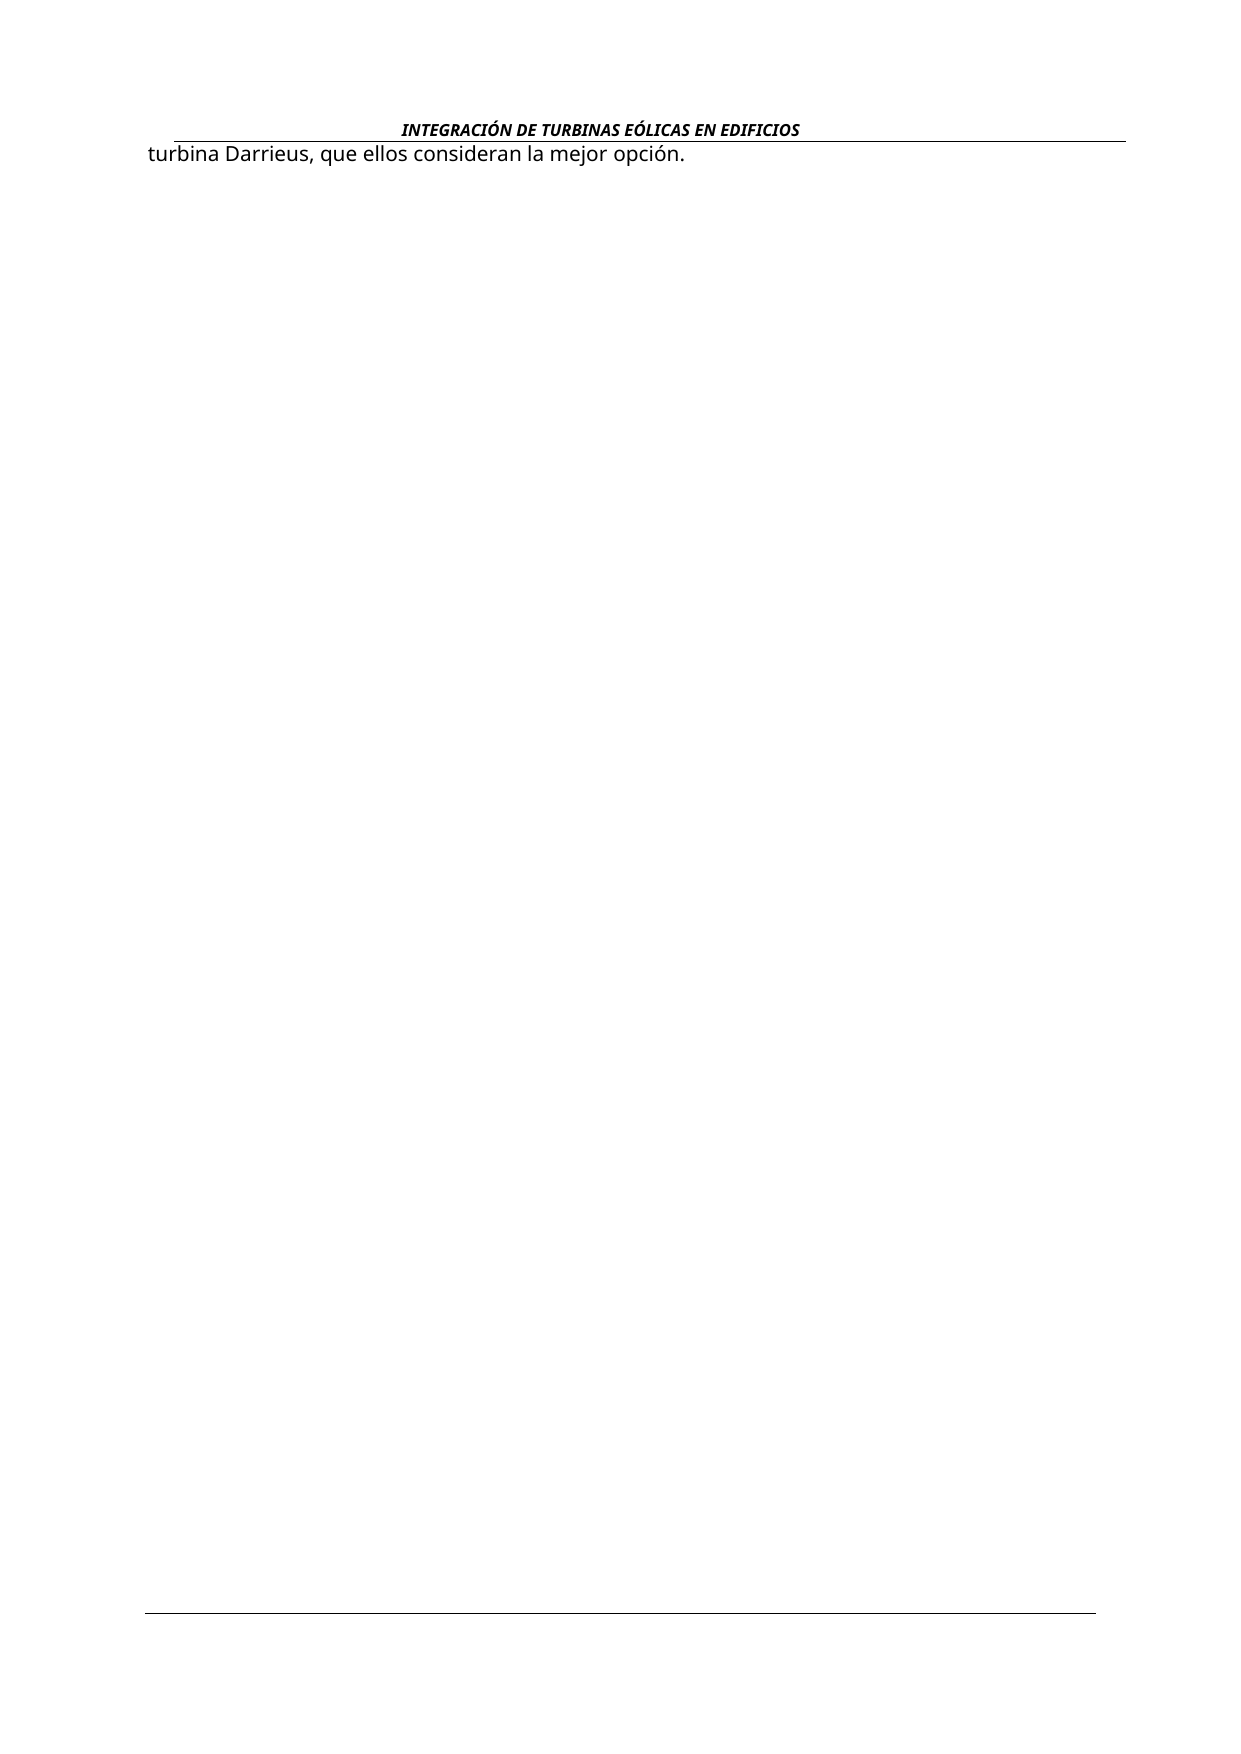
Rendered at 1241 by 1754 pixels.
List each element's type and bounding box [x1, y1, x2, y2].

text [148, 139, 1093, 168]
